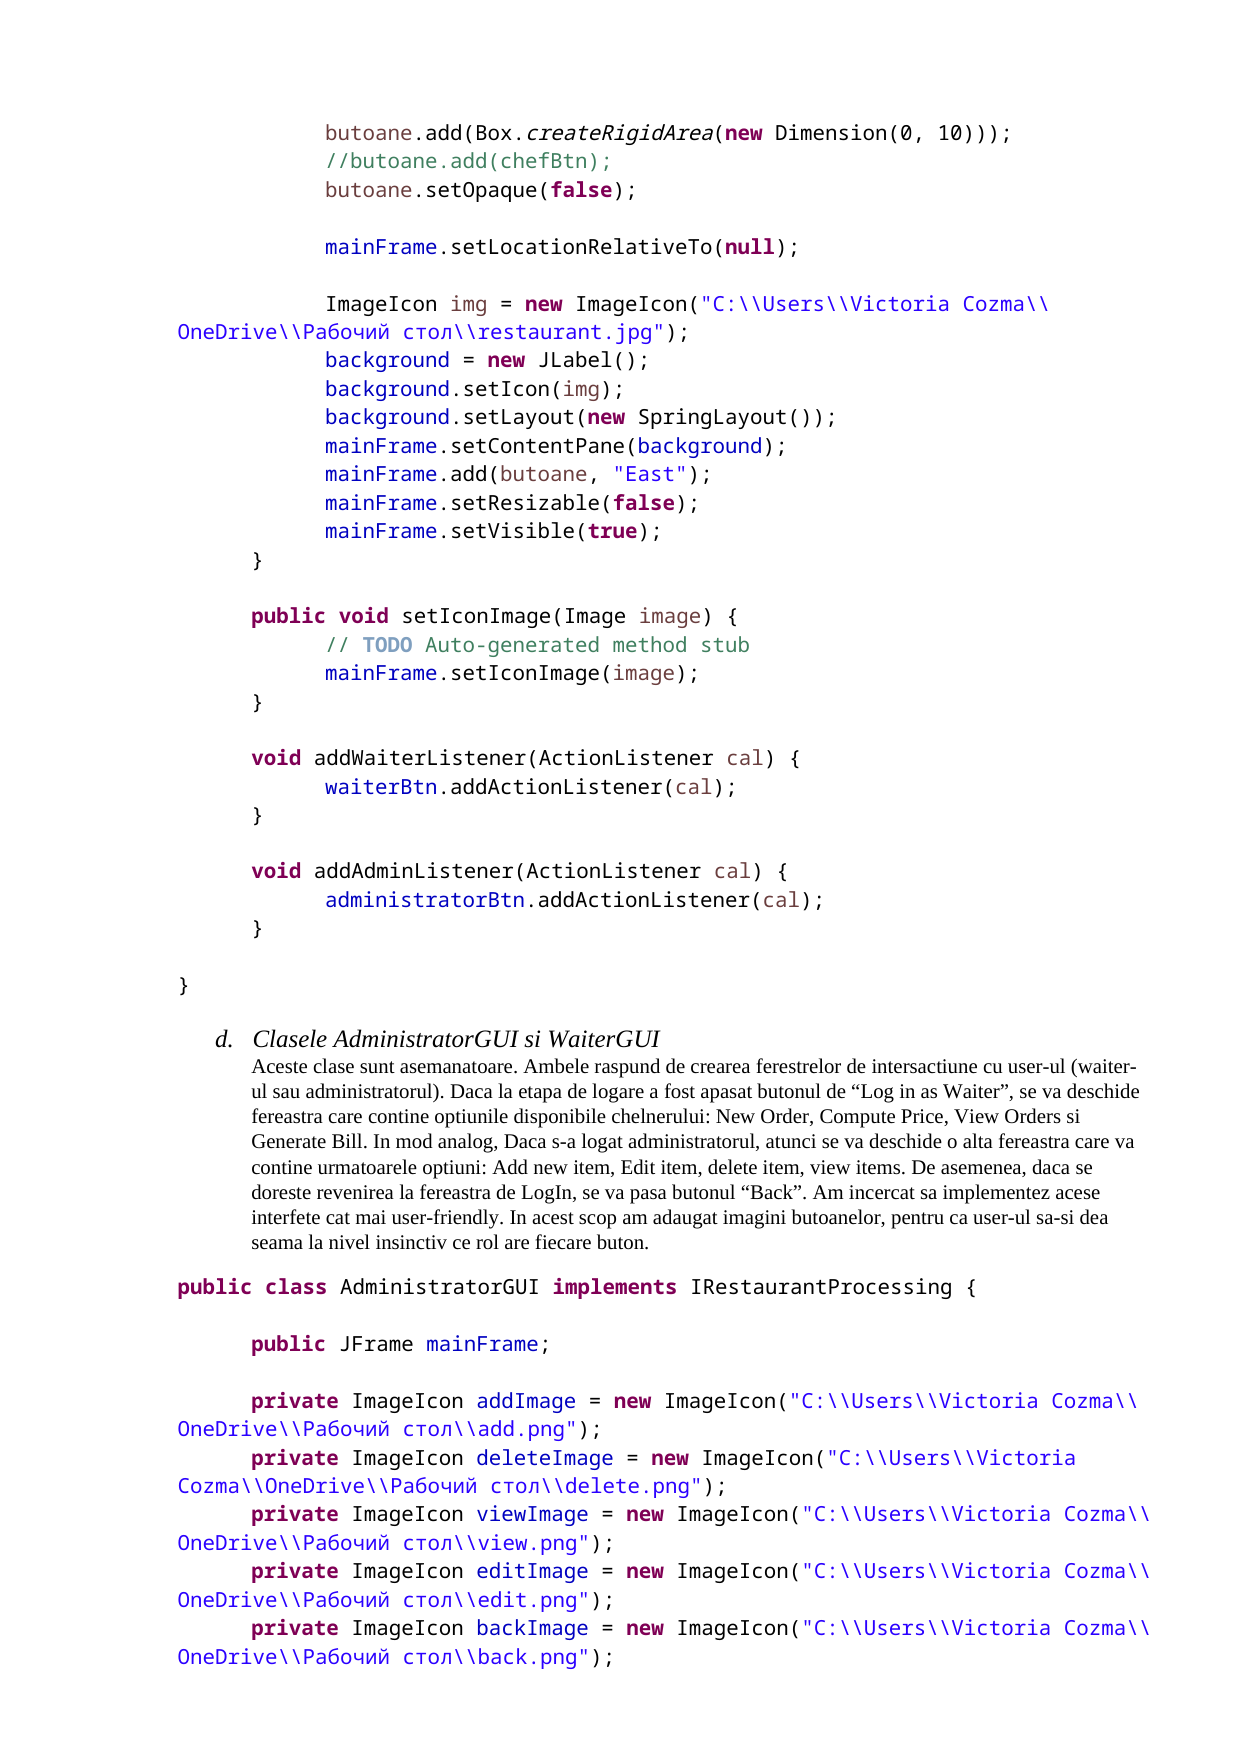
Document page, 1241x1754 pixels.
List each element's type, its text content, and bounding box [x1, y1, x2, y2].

list Clasele AdministratorGUI si WaiterGUI [215, 1024, 1152, 1052]
text private ImageIcon viewImage = new ImageIcon("C:\\Users\\Victoria Cozma\\OneDrive\\Рабочий стол\\view.png"); [177, 1499, 1152, 1556]
text } [177, 545, 1152, 573]
text butoane.setOpaque(false); [177, 175, 1152, 203]
text private ImageIcon addImage = new ImageIcon("C:\\Users\\Victoria Cozma\\OneDrive\\Рабочий стол\\add.png"); [177, 1386, 1152, 1443]
text public class AdministratorGUI implements IRestaurantProcessing { [177, 1272, 1152, 1301]
text mainFrame.setLocationRelativeTo(null); [177, 232, 1152, 260]
text //butoane.add(chefBtn); [177, 147, 1152, 175]
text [177, 118, 1152, 147]
text } [177, 800, 1152, 829]
text public void setIconImage(Image image) { [177, 602, 1152, 630]
text administratorBtn.addActionListener(cal); [177, 885, 1152, 913]
text mainFrame.setResizable(false); [177, 488, 1152, 516]
text mainFrame.setIconImage(image); [177, 658, 1152, 687]
text // TODO Auto-generated method stub [177, 630, 1152, 658]
text private ImageIcon backImage = new ImageIcon("C:\\Users\\Victoria Cozma\\OneDrive\\Рабочий стол\\back.png"); [177, 1613, 1152, 1670]
text } [177, 970, 1152, 998]
list Aceste clase sunt asemanatoare. Ambele raspund de crearea ferestrelor de intersactiune cu user-ul (waiter-ul sau administratorul). Daca la etapa de logare a fost apasat butonul de “Log in as Waiter”, se va deschide fereastra care contine optiunile disponibile chelnerului: New Order, Compute Price, View Orders si Generate Bill. In mod analog, Daca s-a logat administratorul, atunci se va deschide o alta fereastra care va contine urmatoarele optiuni: Add new item, Edit item, delete item, view items. De asemenea, daca se doreste revenirea la fereastra de LogIn, se va pasa butonul “Back”. Am incercat sa implementez acese interfete cat mai user-friendly. In acest scop am adaugat imagini butoanelor, pentru ca user-ul sa-si dea seama la nivel insinctiv ce rol are fiecare buton. [251, 1054, 1152, 1254]
text mainFrame.setContentPane(background); [177, 431, 1152, 459]
text } [177, 687, 1152, 715]
text void addWaiterListener(ActionListener cal) { [177, 743, 1152, 772]
text private ImageIcon editImage = new ImageIcon("C:\\Users\\Victoria Cozma\\OneDrive\\Рабочий стол\\edit.png"); [177, 1556, 1152, 1613]
text background = new JLabel(); [177, 346, 1152, 374]
text background.setIcon(img); [177, 374, 1152, 402]
text waiterBtn.addActionListener(cal); [177, 772, 1152, 800]
text mainFrame.add(butoane, "East"); [177, 459, 1152, 488]
text ImageIcon img = new ImageIcon("C:\\Users\\Victoria Cozma\\OneDrive\\Рабочий стол\\restaurant.jpg"); [177, 289, 1152, 346]
text public JFrame mainFrame; [177, 1329, 1152, 1357]
text mainFrame.setVisible(true); [177, 516, 1152, 545]
text private ImageIcon deleteImage = new ImageIcon("C:\\Users\\Victoria Cozma\\OneDrive\\Рабочий стол\\delete.png"); [177, 1443, 1152, 1499]
text } [177, 913, 1152, 942]
text background.setLayout(new SpringLayout()); [177, 402, 1152, 431]
text void addAdminListener(ActionListener cal) { [177, 857, 1152, 885]
